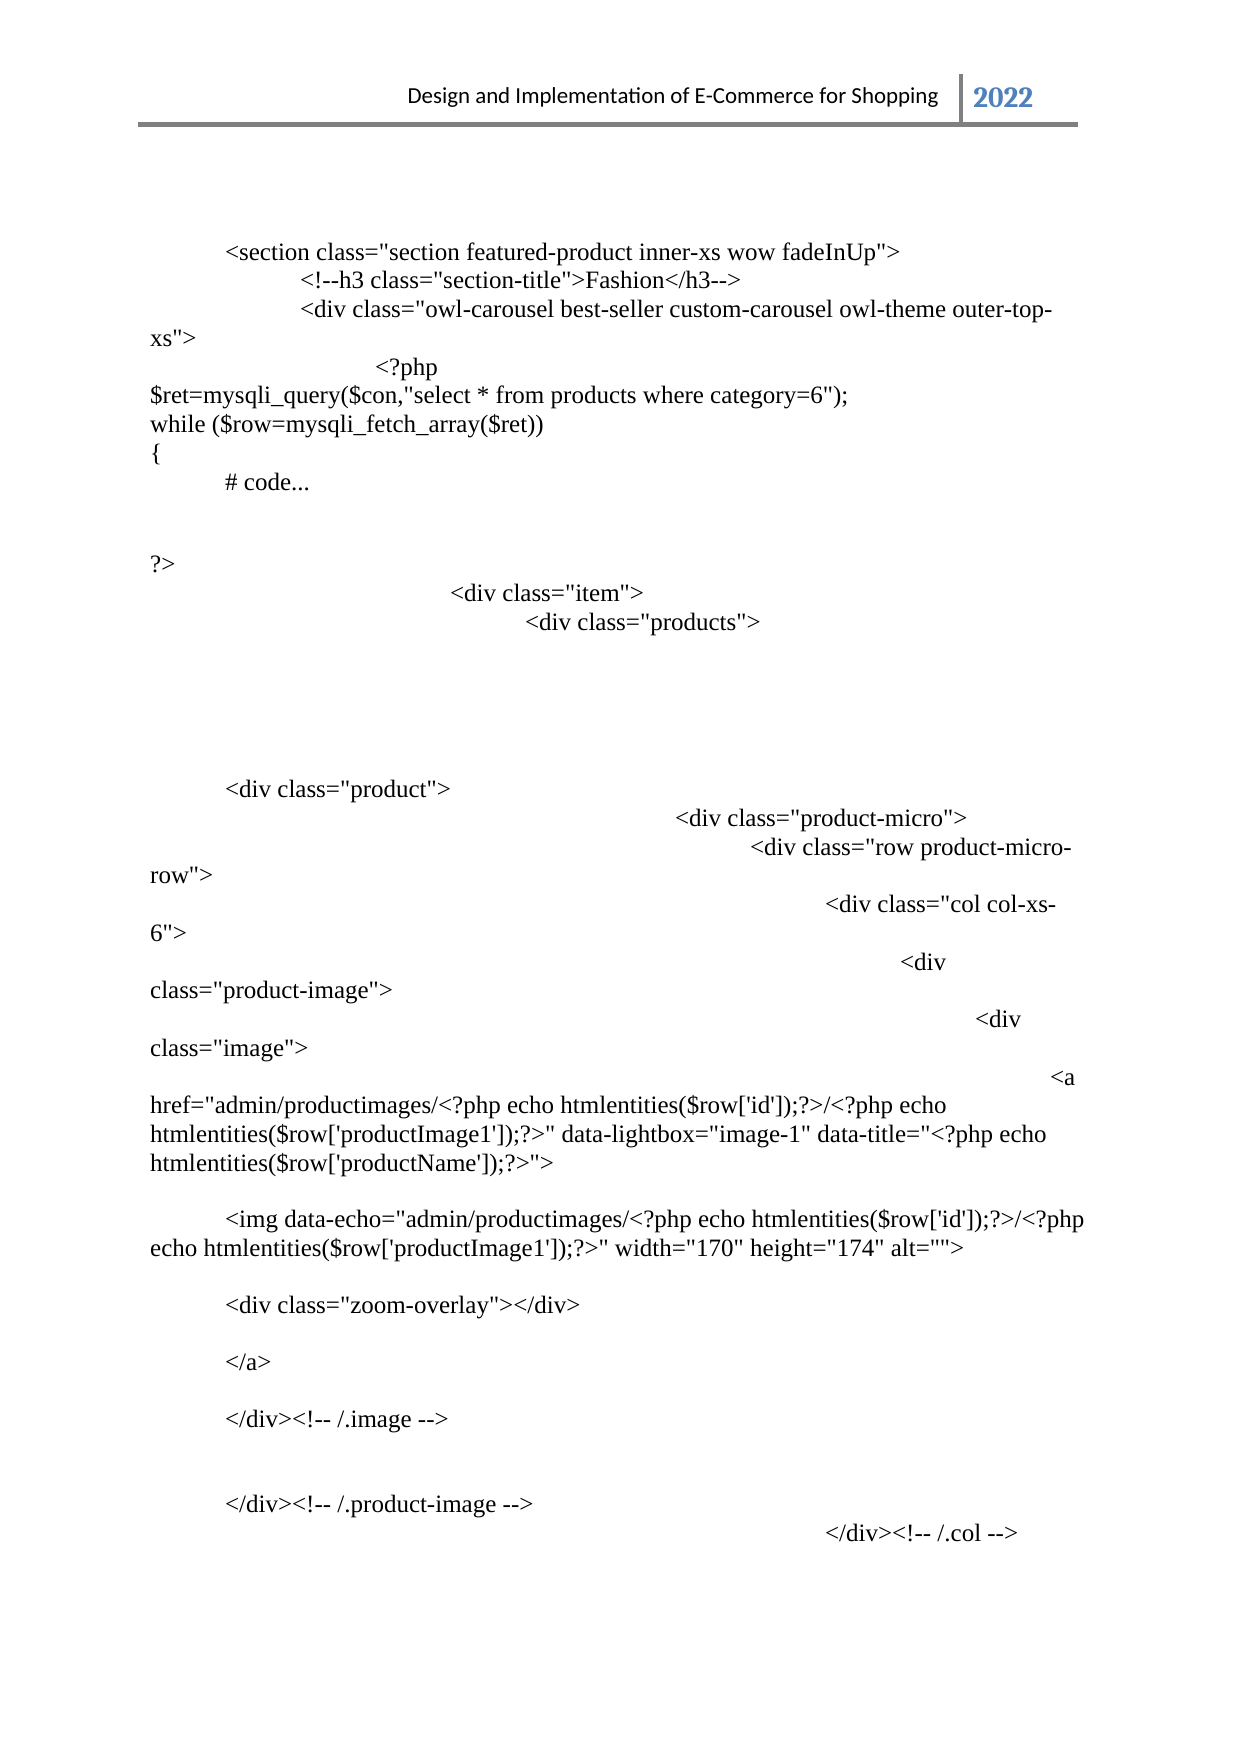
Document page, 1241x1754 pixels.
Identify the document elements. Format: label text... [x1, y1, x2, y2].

text <div class="product-micro"> [150, 803, 1090, 832]
text <?php [150, 352, 1090, 381]
text # code... [150, 467, 1090, 496]
text <!--h3 class="section-title">Fashion</h3--> [150, 266, 1090, 294]
text <div class="col col-xs-6"> [150, 889, 1090, 947]
text <div class="owl-carousel best-seller custom-carousel owl-theme outer-top-xs"> [150, 294, 1090, 352]
text </a> [150, 1319, 1090, 1376]
text <div class="item"> [150, 578, 1090, 607]
text <a href="admin/productimages/<?php echo htmlentities($row['id']);?>/<?php echo htmlentities($row['productImage1']);?>" data-lightbox="image-1" data-title="<?php echo htmlentities($row['productName']);?>"> [150, 1062, 1090, 1177]
text ?> [150, 549, 1090, 578]
text </div><!-- /.col --> [150, 1518, 1090, 1547]
text <div class="products"> [150, 607, 1090, 636]
text { [150, 438, 1090, 467]
text <img data-echo="admin/productimages/<?php echo htmlentities($row['id']);?>/<?php echo htmlentities($row['productImage1']);?>" width="170" height="174" alt=""> [150, 1177, 1090, 1262]
text </div><!-- /.product-image --> [150, 1461, 1090, 1518]
text <div class="product"> [150, 746, 1090, 803]
text <div class="row product-micro-row"> [150, 832, 1090, 889]
text </div><!-- /.image --> [150, 1376, 1090, 1432]
text <div class="image"> [150, 1004, 1090, 1062]
text <section class="section featured-product inner-xs wow fadeInUp"> [150, 237, 1090, 266]
text while ($row=mysqli_fetch_array($ret)) [150, 409, 1090, 438]
text <div class="product-image"> [150, 947, 1090, 1004]
text $ret=mysqli_query($con,"select * from products where category=6"); [150, 381, 1090, 409]
text <div class="zoom-overlay"></div> [150, 1262, 1090, 1319]
